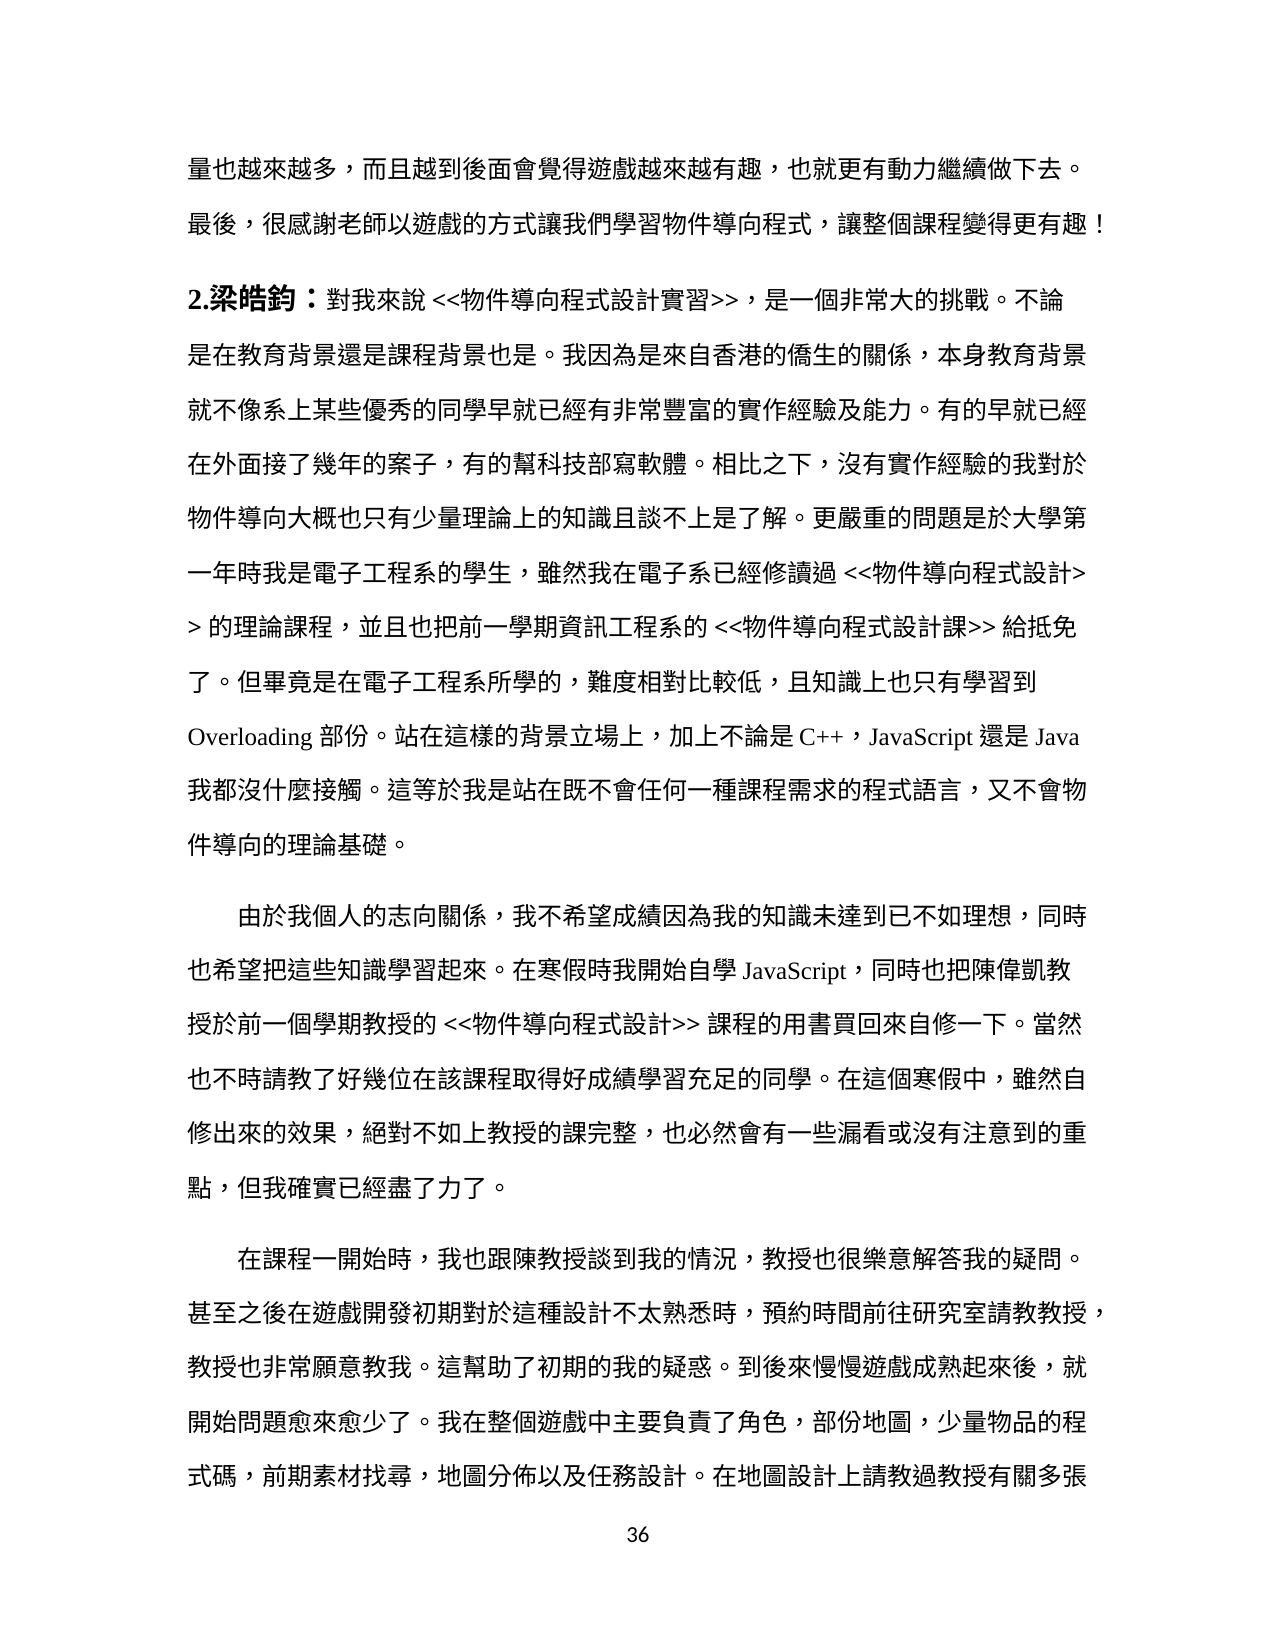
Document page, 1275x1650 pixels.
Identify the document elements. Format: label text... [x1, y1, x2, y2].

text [187, 150, 1087, 241]
text 由於我個人的志向關係，我不希望成績因為我的知識未達到已不如理想，同時也希望把這些知識學習起來。在寒假時我開始自學JavaScript，同時也把陳偉凱教授於前一個學期教授的 <<物件導向程式設計>> 課程的用書買回來自修一下。當然也不時請教了好幾位在該課程取得好成績學習充足的同學。在這個寒假中，雖然自修出來的效果，絕對不如上教授的課完整，也必然會有一些漏看或沒有注意到的重點，但我確實已經盡了力了。 [187, 896, 1087, 1204]
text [187, 1239, 1087, 1493]
text 2.梁皓鈞：對我來說 <<物件導向程式設計實習>>，是一個非常大的挑戰。不論是在教育背景還是課程背景也是。我因為是來自香港的僑生的關係，本身教育背景就不像系上某些優秀的同學早就已經有非常豐富的實作經驗及能力。有的早就已經在外面接了幾年的案子，有的幫科技部寫軟體。相比之下，沒有實作經驗的我對於物件導向大概也只有少量理論上的知識且談不上是了解。更嚴重的問題是於大學第一年時我是電子工程系的學生，雖然我在電子系已經修讀過 <<物件導向程式設計>> 的理論課程，並且也把前一學期資訊工程系的 <<物件導向程式設計課>> 給抵免了。但畢竟是在電子工程系所學的，難度相對比較低，且知識上也只有學習到Overloading 部份。站在這樣的背景立場上，加上不論是C++，JavaScript 還是 Java 我都沒什麼接觸。這等於我是站在既不會任何一種課程需求的程式語言，又不會物件導向的理論基礎。 [187, 275, 1087, 861]
